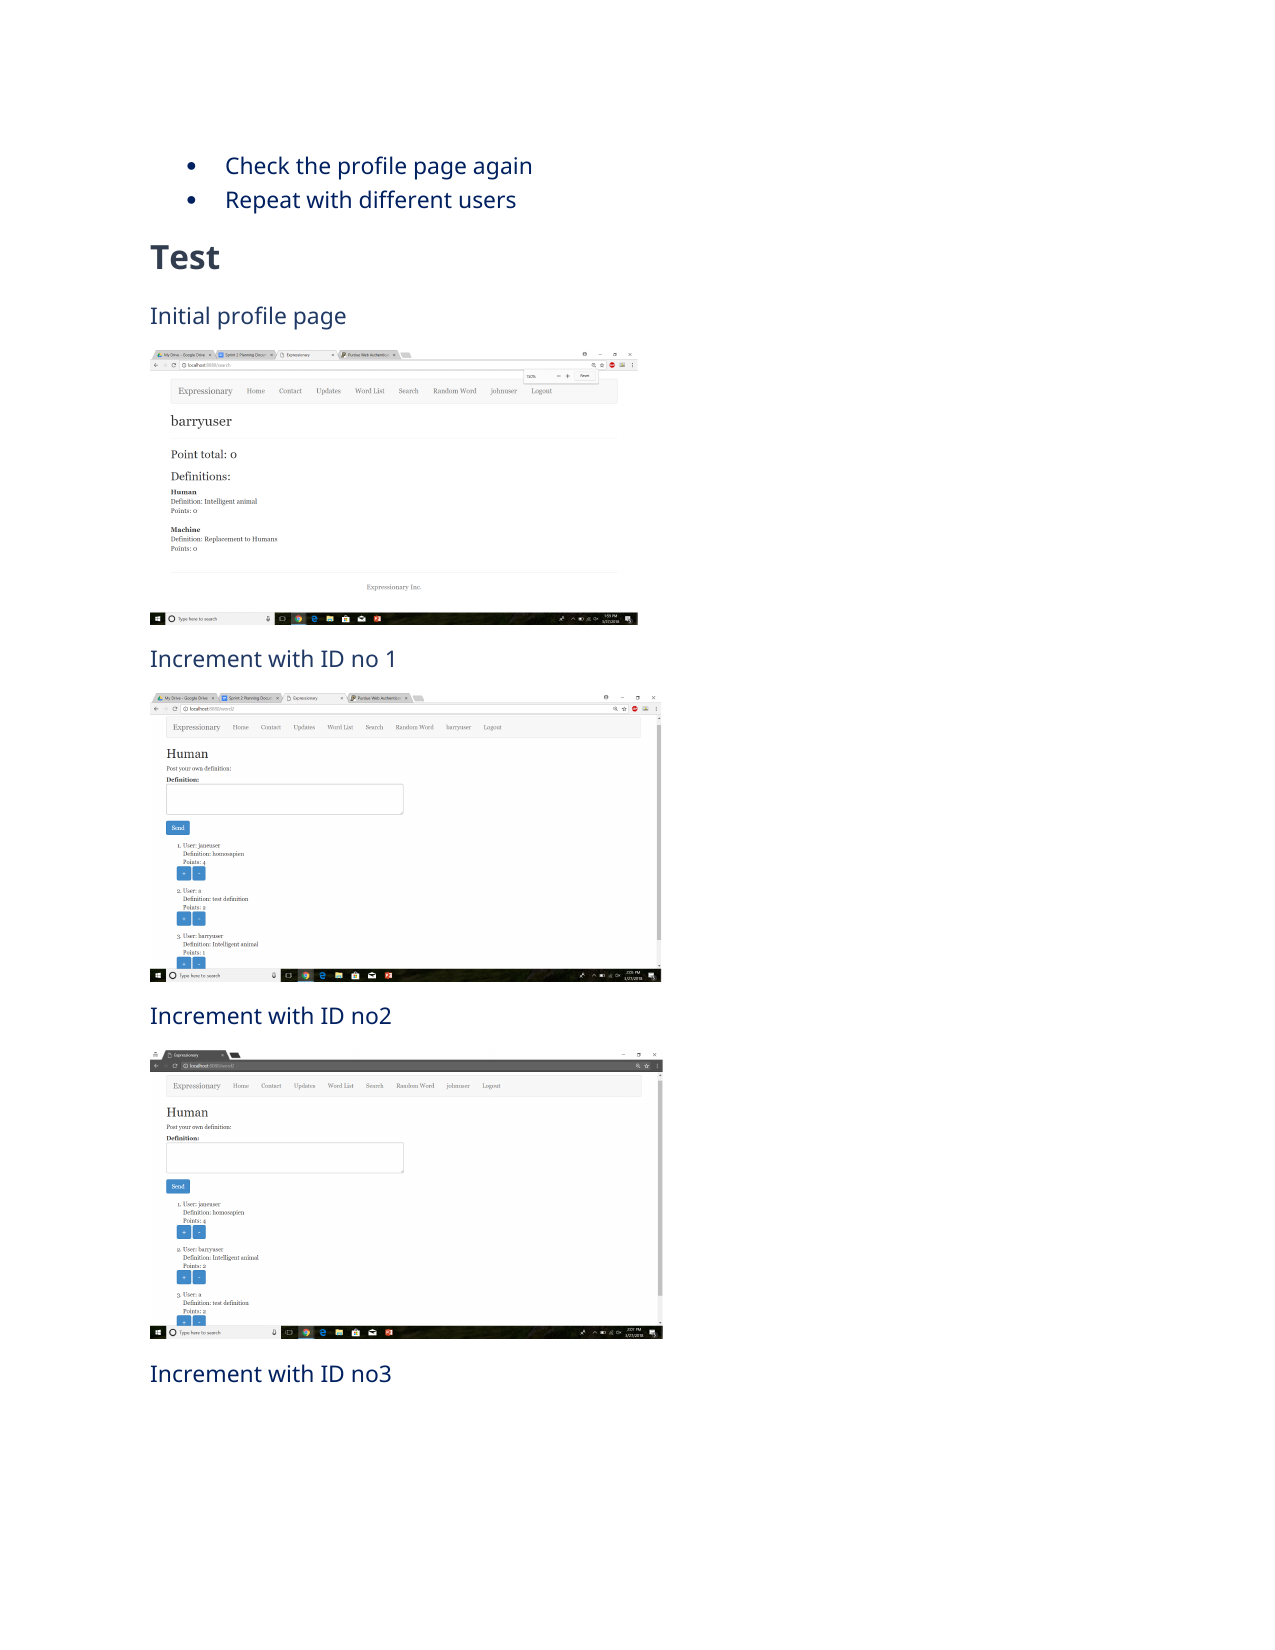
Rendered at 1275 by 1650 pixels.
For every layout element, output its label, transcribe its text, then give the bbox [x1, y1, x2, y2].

text Increment with ID no 1 [150, 643, 1125, 674]
text Test [150, 234, 1125, 279]
text Increment with ID no3 [150, 1358, 1125, 1389]
picture [150, 693, 662, 982]
picture [150, 1050, 663, 1339]
text Initial profile page [150, 300, 1125, 331]
text Increment with ID no2 [150, 1000, 1125, 1031]
picture [150, 350, 638, 625]
list Check the profile page again [187, 150, 1125, 181]
list Repeat with different users [187, 184, 1125, 215]
